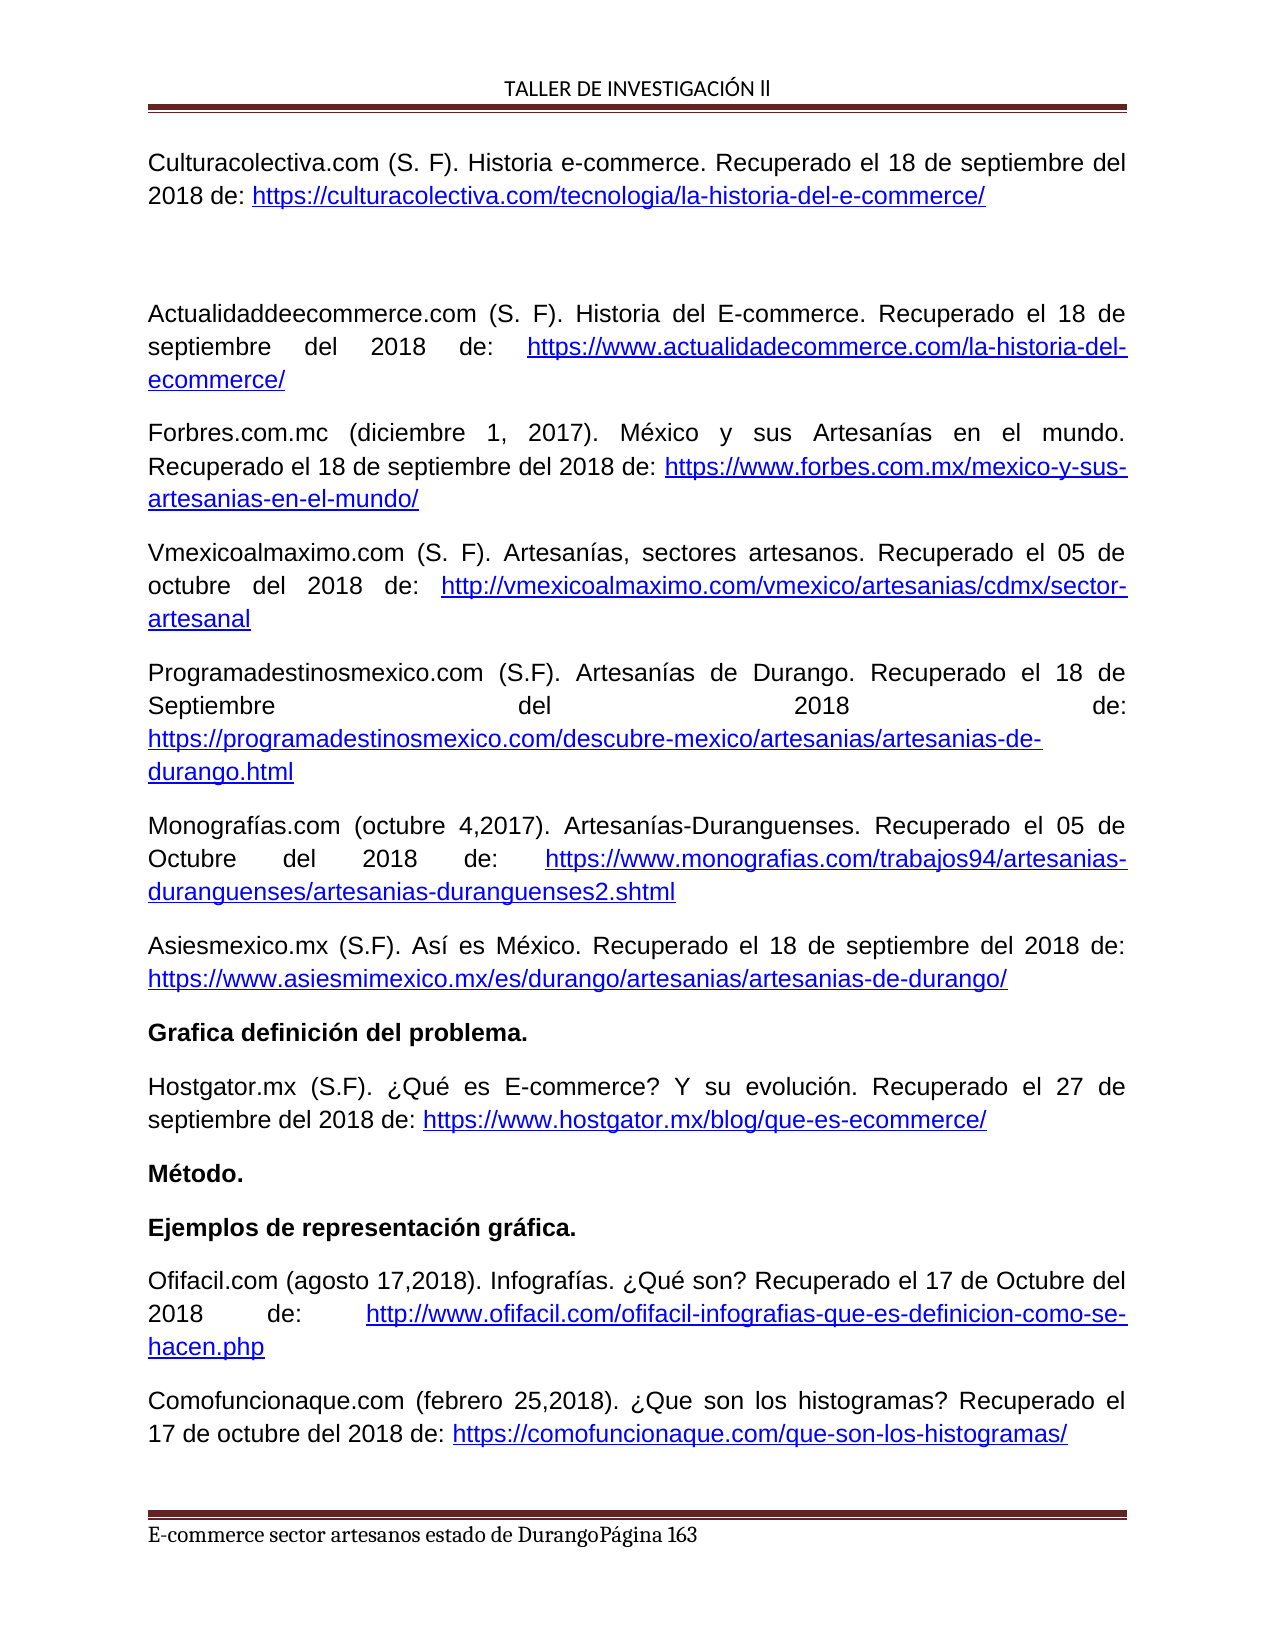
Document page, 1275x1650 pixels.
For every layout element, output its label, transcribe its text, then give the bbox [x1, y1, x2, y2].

text Hostgator.mx (S.F). ¿Qué es E-commerce? Y su evolución. Recuperado el 27 de septiembre del 2018 de: https://www.hostgator.mx/blog/que-es-ecommerce/ [148, 1072, 1127, 1133]
text Programadestinosmexico.com (S.F). Artesanías de Durango. Recuperado el 18 de Septiembre del 2018 de: https://programadestinosmexico.com/descubre-mexico/artesanias/artesanias-de-durango.html [148, 658, 1127, 786]
text Actualidaddeecommerce.com (S. F). Historia del E-commerce. Recuperado el 18 de septiembre del 2018 de: https://www.actualidadecommerce.com/la-historia-del-ecommerce/ [148, 298, 1127, 393]
text Comofuncionaque.com (febrero 25,2018). ¿Que son los histogramas? Recuperado el 17 de octubre del 2018 de: https://comofuncionaque.com/que-son-los-histogramas/ [148, 1386, 1127, 1448]
text Culturacolectiva.com (S. F). Historia e-commerce. Recuperado el 18 de septiembre del 2018 de: https://culturacolectiva.com/tecnologia/la-historia-del-e-commerce/ [148, 148, 1127, 209]
text Asiesmexico.mx (S.F). Así es México. Recuperado el 18 de septiembre del 2018 de: https://www.asiesmimexico.mx/es/durango/artesanias/artesanias-de-durango/ [148, 931, 1127, 993]
text Ofifacil.com (agosto 17,2018). Infografías. ¿Qué son? Recuperado el 17 de Octubre del 2018 de: http://www.ofifacil.com/ofifacil-infografias-que-es-definicion-como-se-hacen.php [148, 1266, 1127, 1361]
text Ejemplos de representación gráfica. [148, 1212, 1127, 1241]
text Forbres.com.mc (diciembre 1, 2017). México y sus Artesanías en el mundo. Recuperado el 18 de septiembre del 2018 de: https://www.forbes.com.mx/mexico-y-sus-artesanias-en-el-mundo/ [148, 418, 1127, 513]
text Grafica definición del problema. [148, 1018, 1127, 1047]
text Vmexicoalmaximo.com (S. F). Artesanías, sectores artesanos. Recuperado el 05 de octubre del 2018 de: http://vmexicoalmaximo.com/vmexico/artesanias/cdmx/sector-artesanal [148, 538, 1127, 633]
text Monografías.com (octubre 4,2017). Artesanías-Duranguenses. Recuperado el 05 de Octubre del 2018 de: https://www.monografias.com/trabajos94/artesanias-duranguenses/artesanias-duranguenses2.shtml [148, 811, 1127, 906]
text Método. [148, 1159, 1127, 1187]
